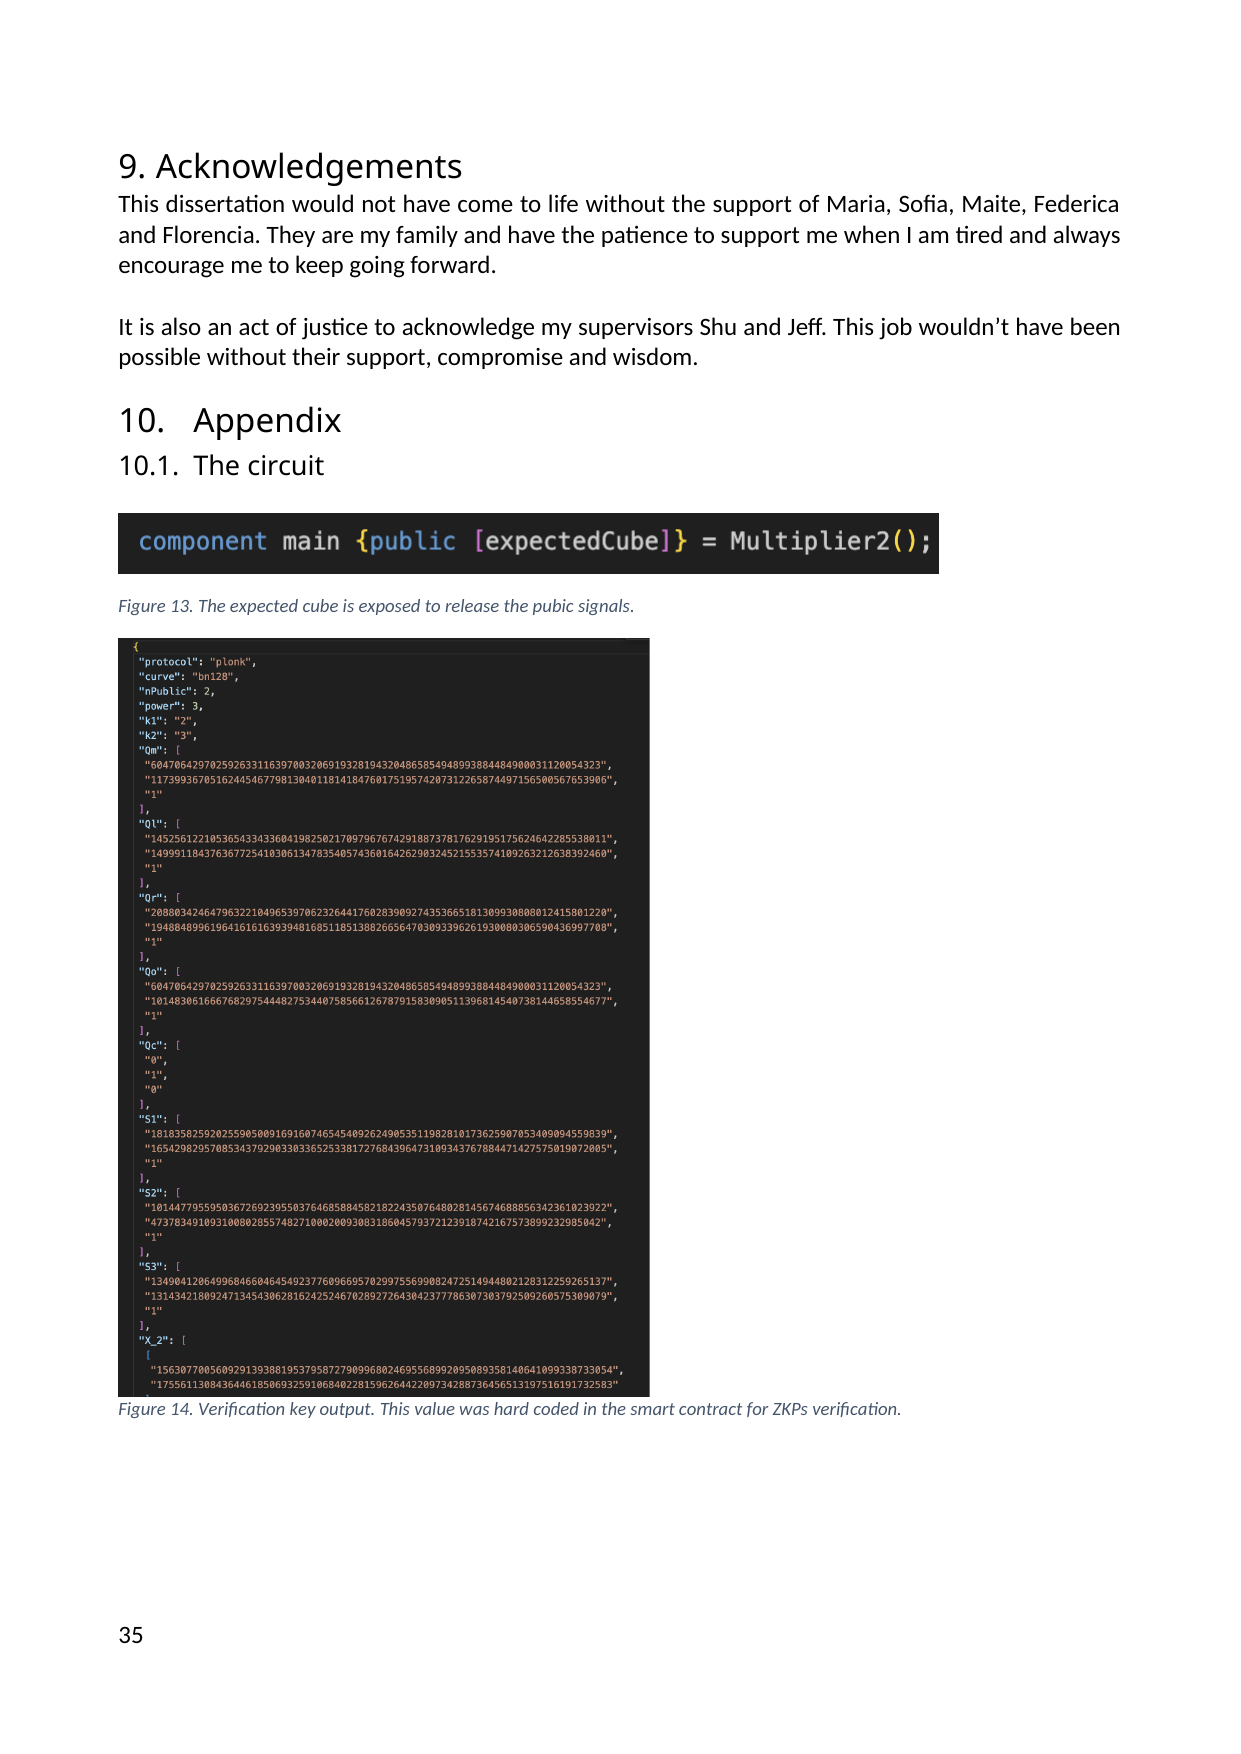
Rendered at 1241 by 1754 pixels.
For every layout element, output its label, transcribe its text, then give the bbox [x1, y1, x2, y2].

subtitle Appendix [118, 397, 1122, 442]
text It is also an act of justice to acknowledge my supervisors Shu and Jeff. This job wouldn’t have been possible without their support, compromise and wisdom. [118, 311, 1122, 372]
picture [118, 638, 650, 1397]
subtitle Acknowledgements [118, 143, 1122, 188]
text This dissertation would not have come to life without the support of Maria, Sofia, Maite, Federica and Florencia. They are my family and have the patience to support me when I am tired and always encourage me to keep going forward. [118, 188, 1122, 280]
picture [118, 513, 939, 574]
subtitle The circuit [118, 446, 1122, 483]
text Figure 13. The expected cube is exposed to release the pubic signals. [118, 594, 1122, 617]
text Figure 14. Verification key output. This value was hard coded in the smart contract for ZKPs verification. [118, 1397, 1122, 1420]
